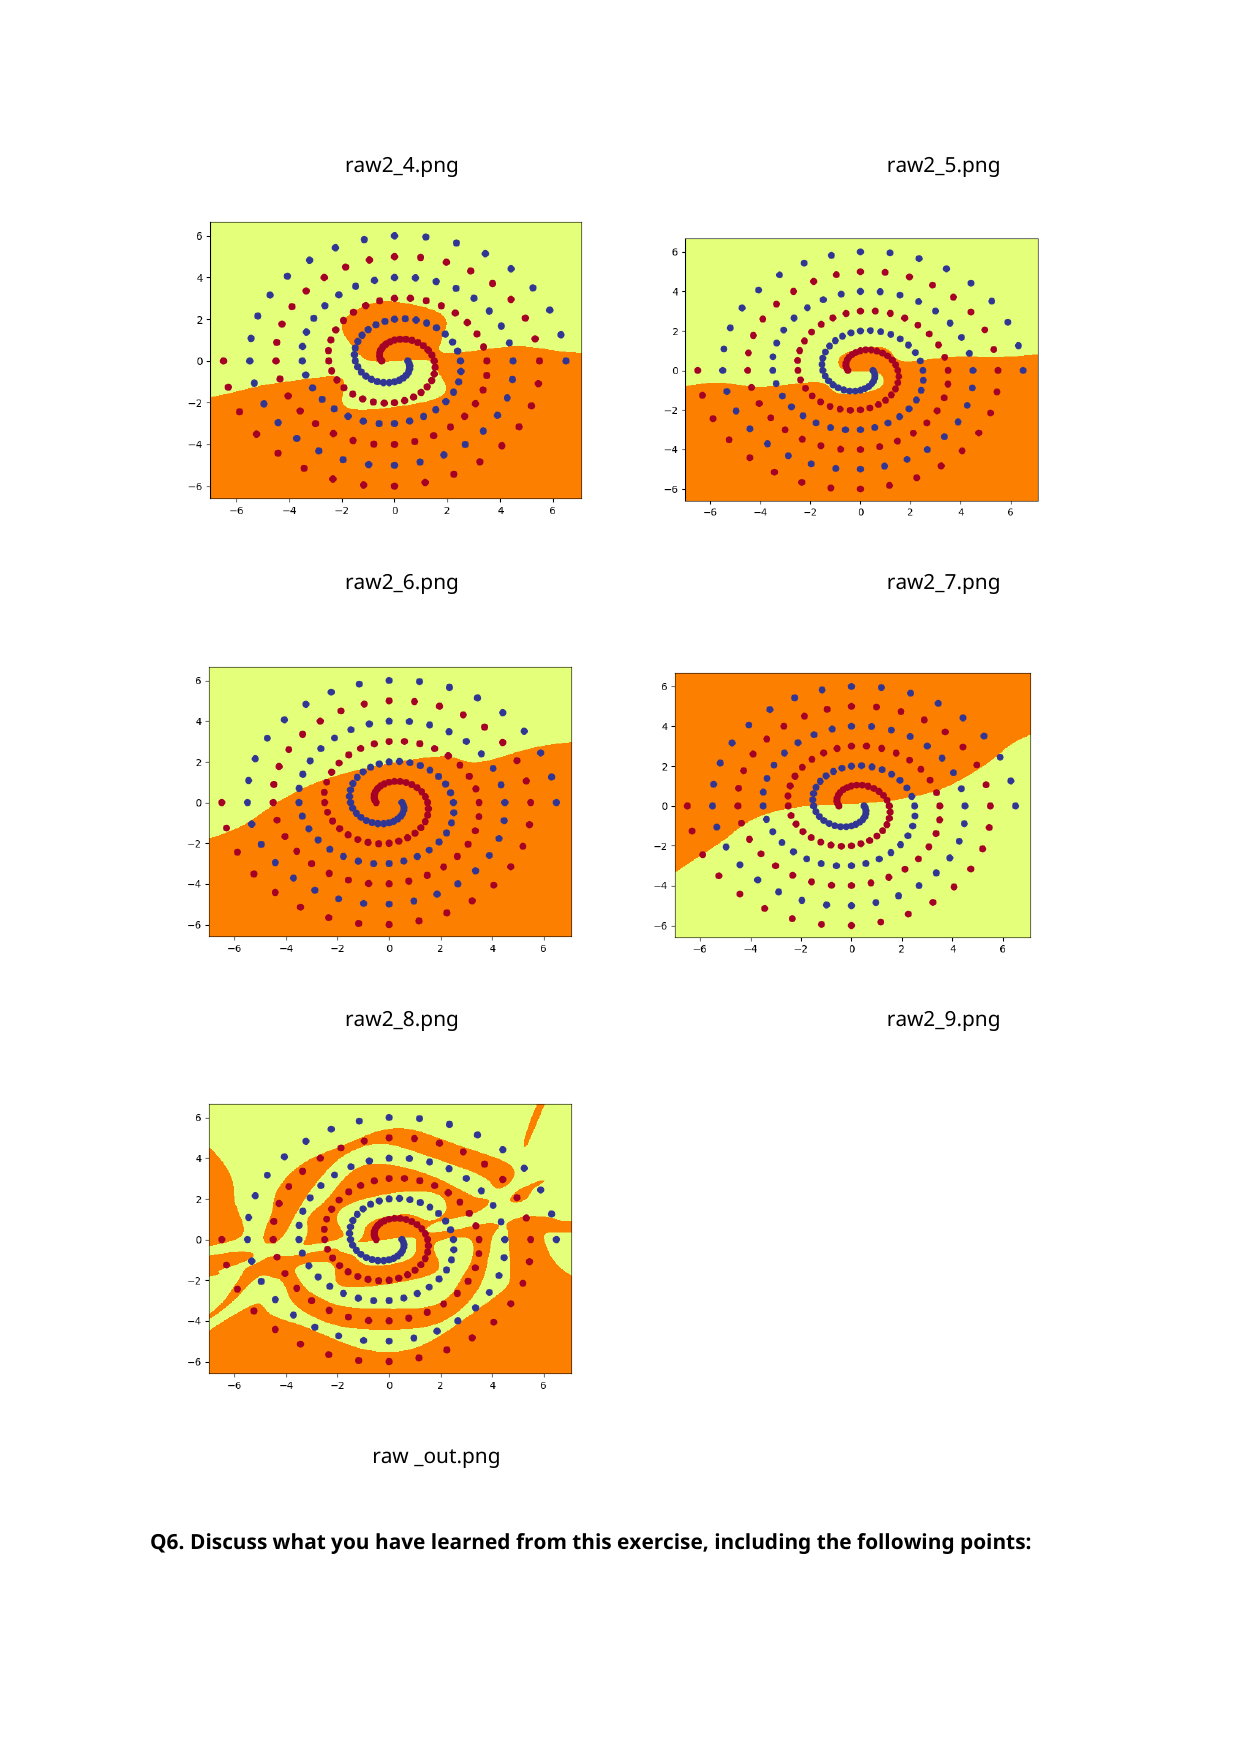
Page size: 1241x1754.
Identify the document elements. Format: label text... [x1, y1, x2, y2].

text raw2_6.png raw2_7.png [150, 567, 1090, 595]
text raw2_8.png raw2_9.png [150, 1004, 1090, 1032]
text Q6. Discuss what you have learned from this exercise, including the following points: [150, 1527, 1090, 1556]
picture [150, 178, 1083, 538]
text raw _out.png [150, 1441, 1090, 1469]
picture [150, 624, 1075, 975]
picture [150, 1061, 618, 1412]
